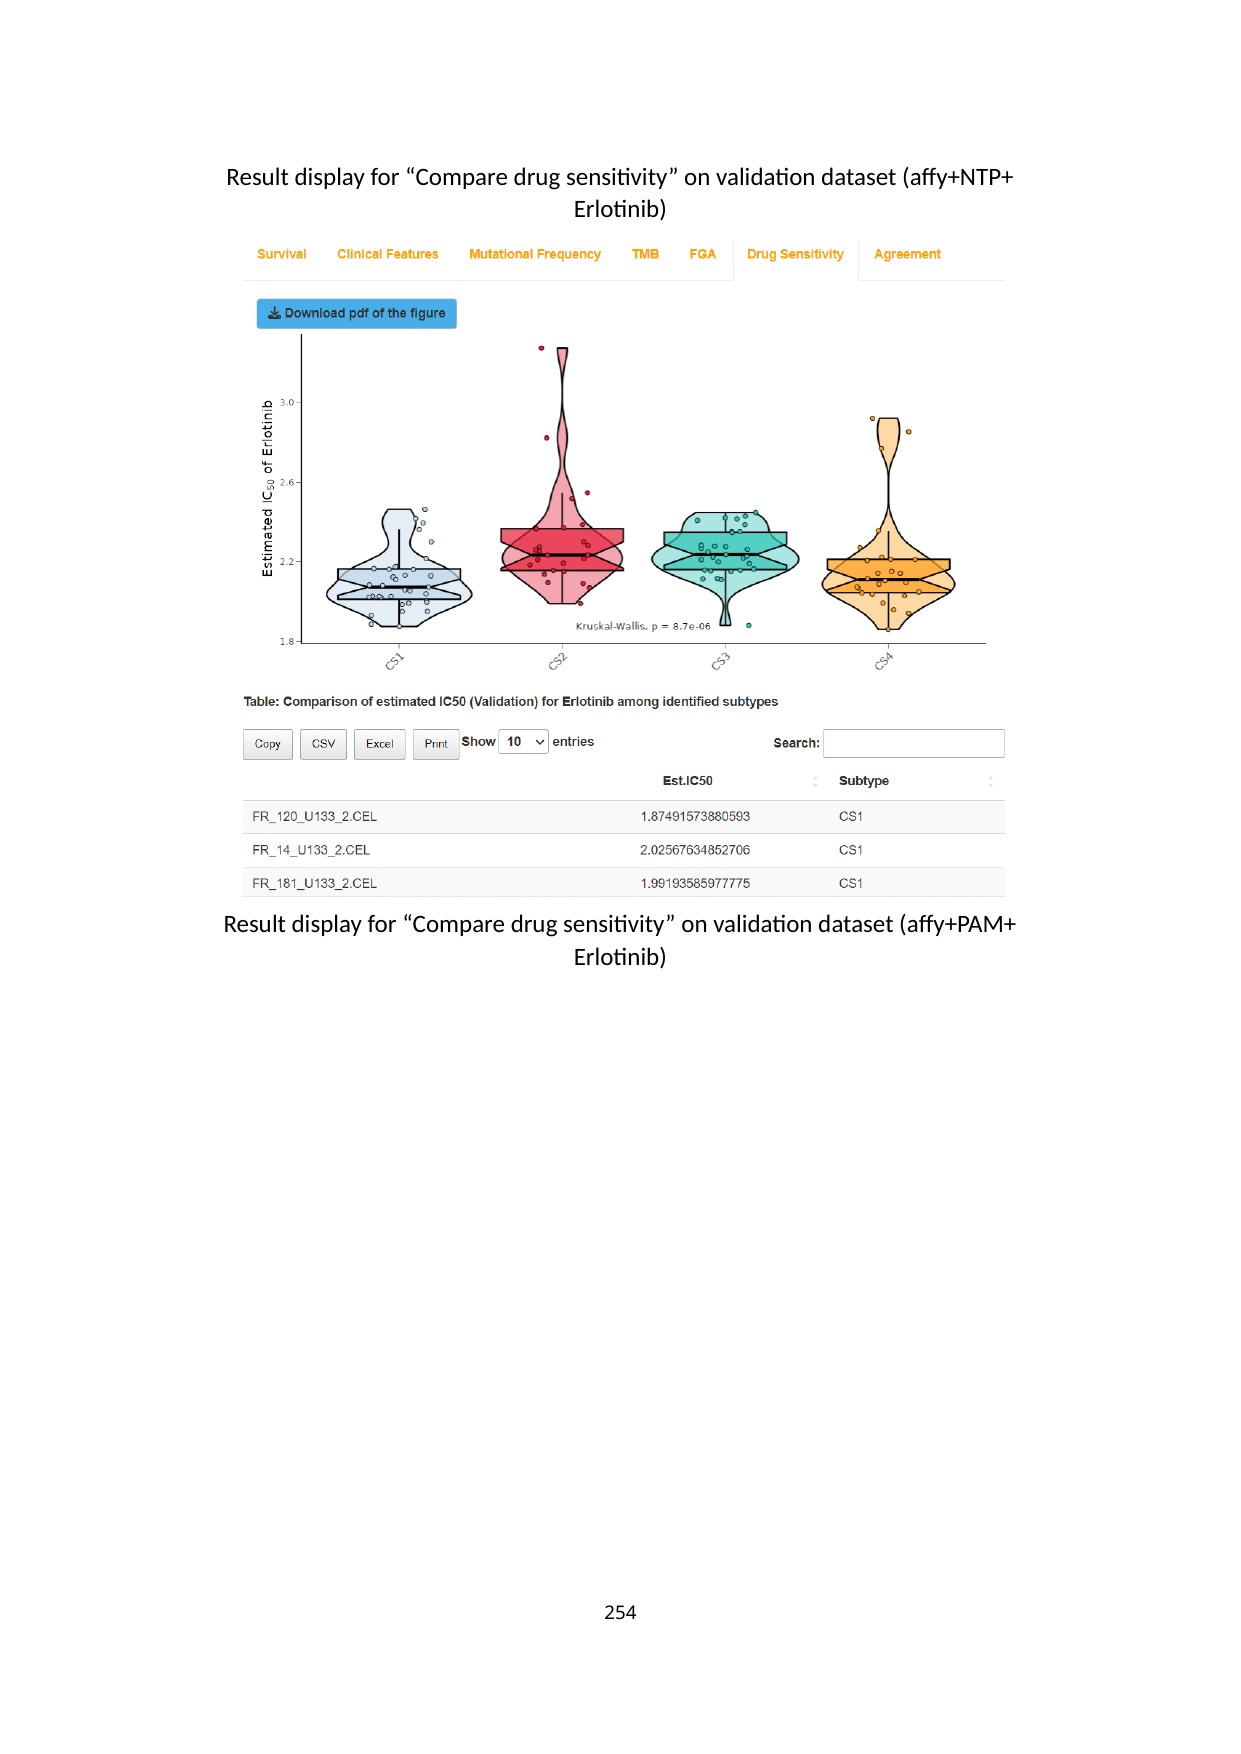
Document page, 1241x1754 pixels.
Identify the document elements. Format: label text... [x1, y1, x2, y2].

text Result display for “Compare drug sensitivity” on validation dataset (affy+NTP+ Erlotinib) [187, 160, 1053, 225]
picture [241, 241, 1007, 897]
